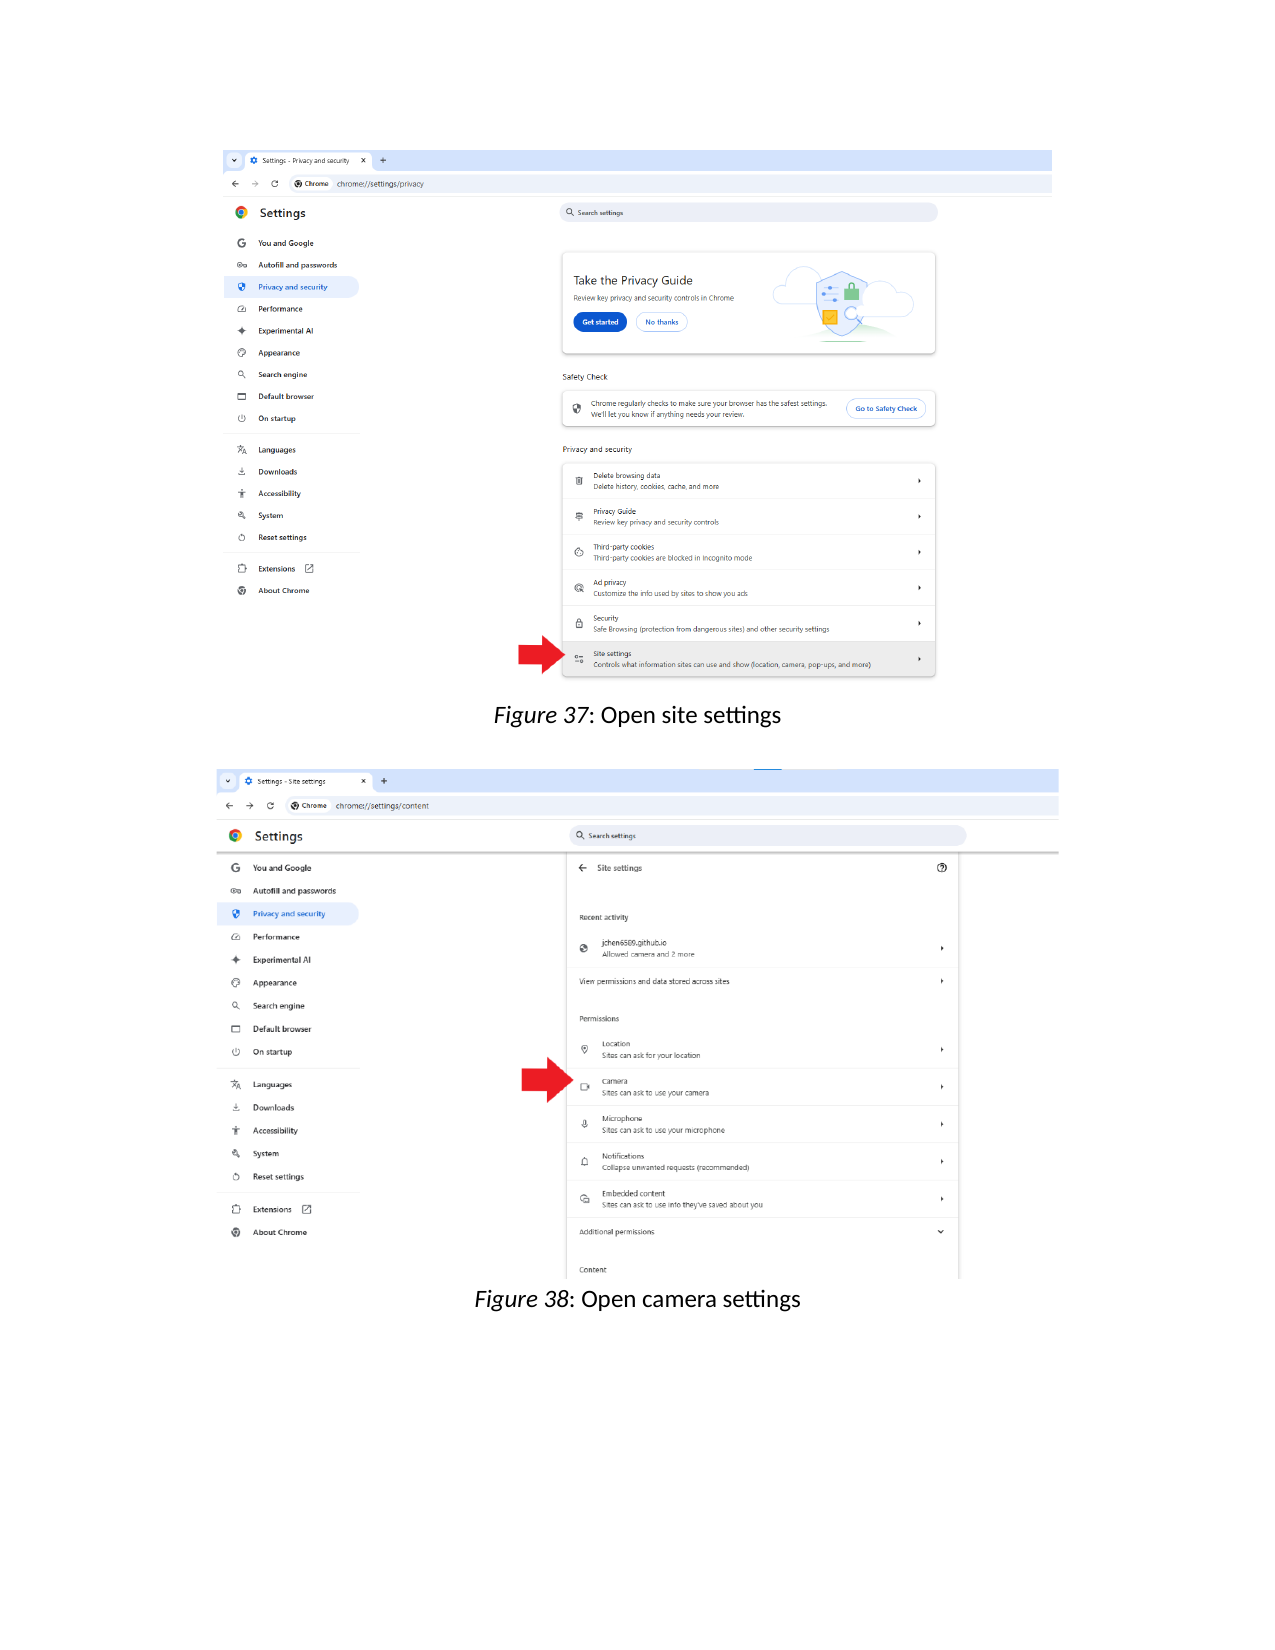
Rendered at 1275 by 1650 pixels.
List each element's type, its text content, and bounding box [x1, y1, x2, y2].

picture [216, 769, 1059, 1279]
text Figure 38: Open camera settings [150, 1283, 1125, 1313]
picture [223, 150, 1052, 696]
text Figure 37: Open site settings [150, 699, 1125, 730]
